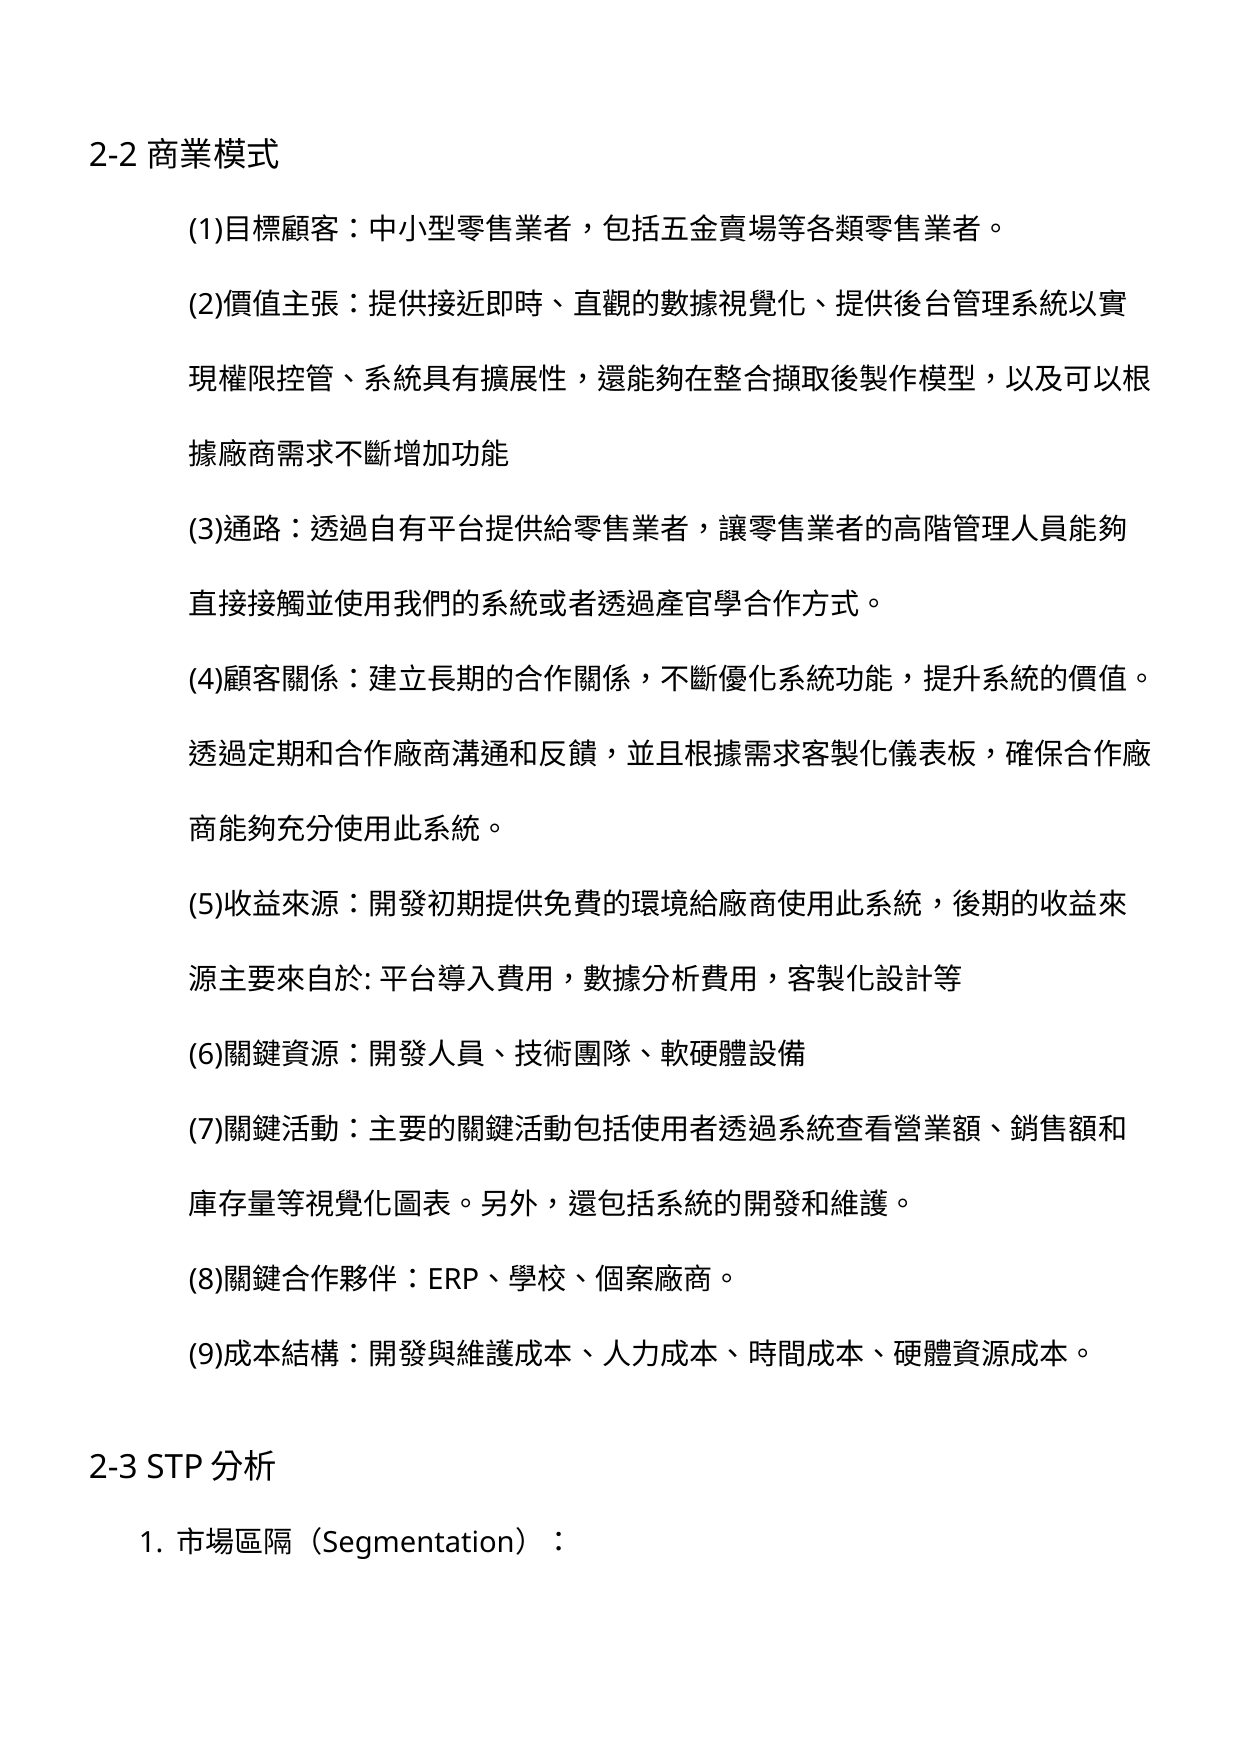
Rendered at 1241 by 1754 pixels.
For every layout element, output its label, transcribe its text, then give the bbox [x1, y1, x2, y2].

text 2-3 STP分析 [89, 1427, 1152, 1502]
text (2)價值主張：提供接近即時、直觀的數據視覺化、提供後台管理系統以實現權限控管、系統具有擴展性，還能夠在整合擷取後製作模型，以及可以根據廠商需求不斷增加功能 [189, 264, 1152, 489]
text (8)關鍵合作夥伴：ERP、學校、個案廠商。 [139, 1239, 1152, 1314]
text (4)顧客關係：建立長期的合作關係，不斷優化系統功能，提升系統的價值。透過定期和合作廠商溝通和反饋，並且根據需求客製化儀表板，確保合作廠商能夠充分使用此系統。 [189, 639, 1152, 864]
text (6)關鍵資源：開發人員、技術團隊、軟硬體設備 [139, 1014, 1152, 1089]
list 市場區隔（Segmentation）： [139, 1502, 1152, 1577]
text (3)通路：透過自有平台提供給零售業者，讓零售業者的高階管理人員能夠直接接觸並使用我們的系統或者透過產官學合作方式。 [189, 489, 1152, 639]
text (9)成本結構：開發與維護成本、人力成本、時間成本、硬體資源成本。 [139, 1314, 1152, 1389]
text (1)目標顧客：中小型零售業者，包括五金賣場等各類零售業者。 [189, 189, 1152, 264]
text (7)關鍵活動：主要的關鍵活動包括使用者透過系統查看營業額、銷售額和庫存量等視覺化圖表。另外，還包括系統的開發和維護。 [189, 1089, 1152, 1239]
text 2-2 商業模式 [89, 114, 1152, 189]
text (5)收益來源：開發初期提供免費的環境給廠商使用此系統，後期的收益來源主要來自於: 平台導入費用，數據分析費用，客製化設計等 [189, 864, 1152, 1014]
